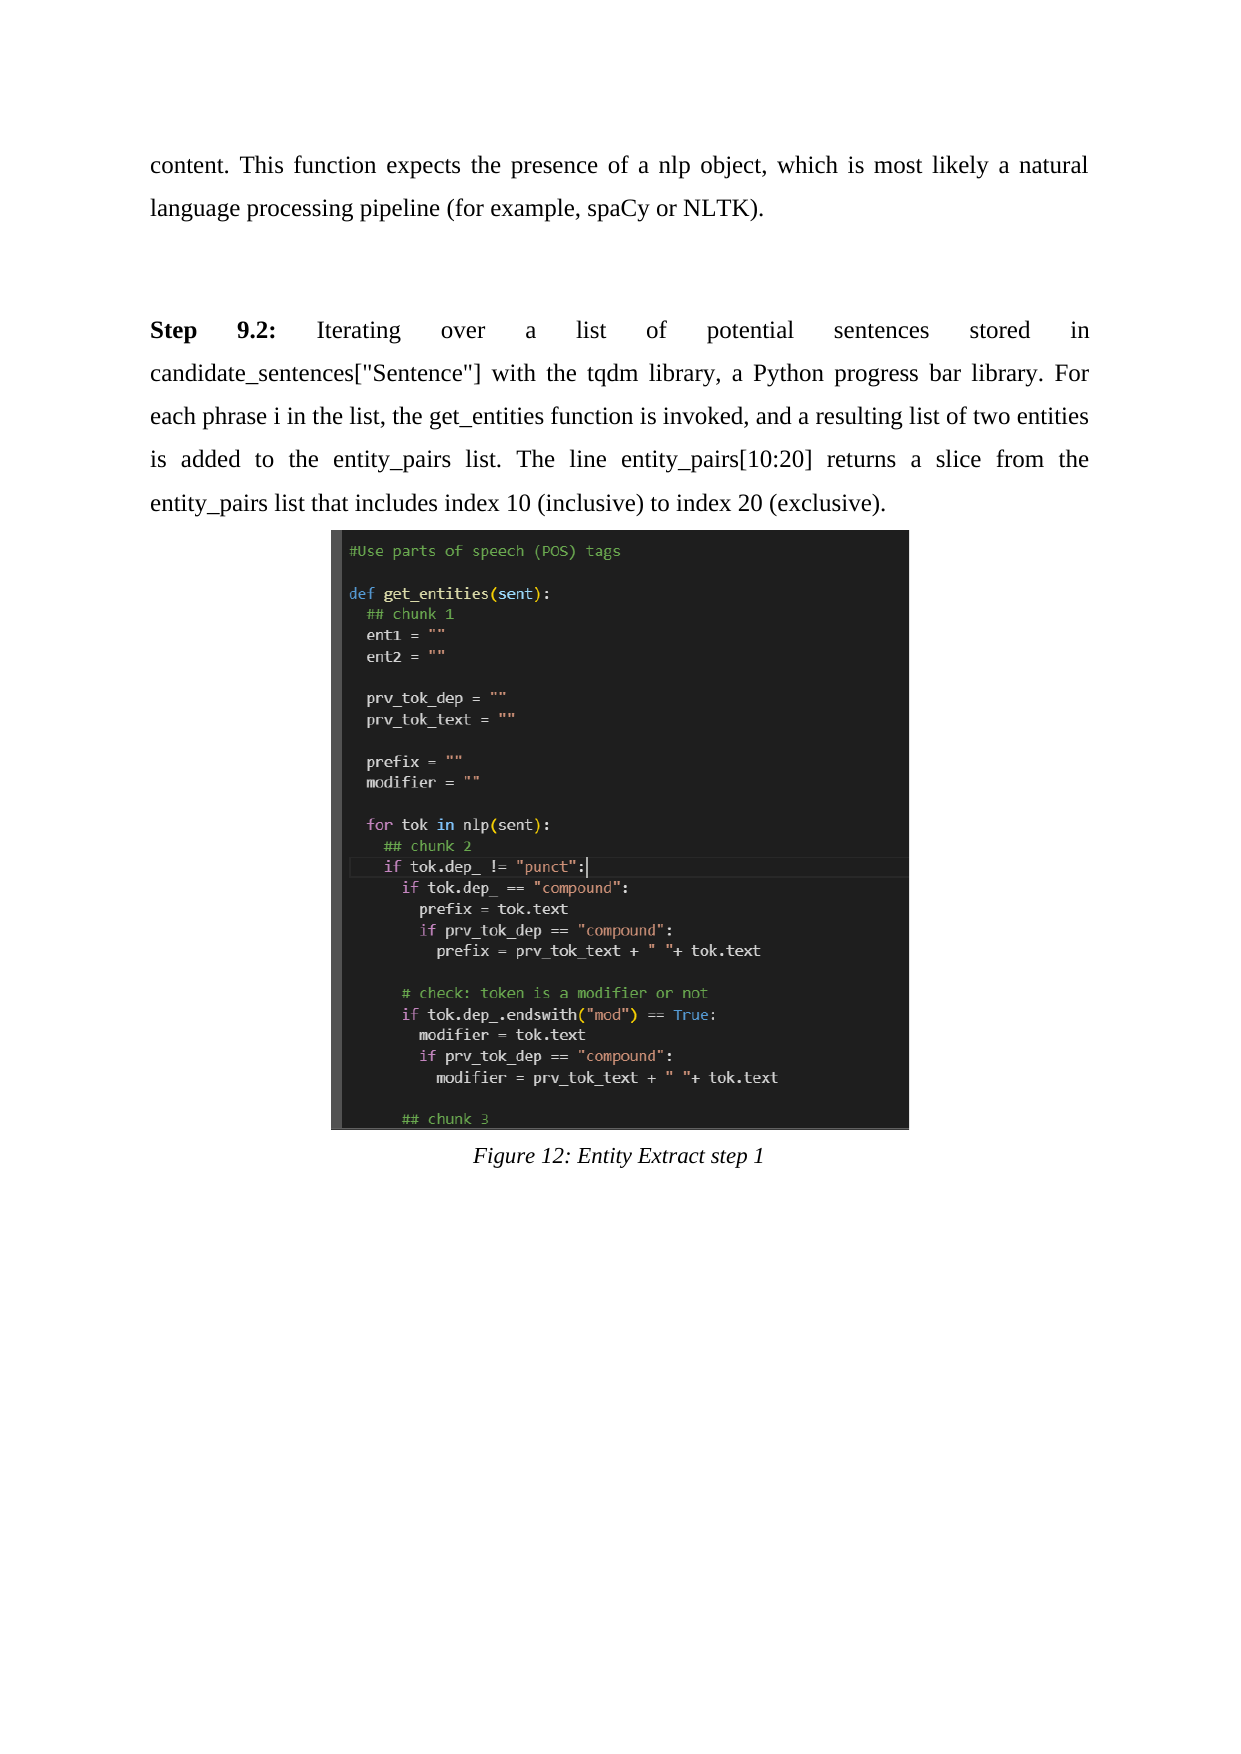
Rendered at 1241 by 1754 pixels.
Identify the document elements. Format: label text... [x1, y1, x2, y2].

text Figure 12: Entity Extract step 1 [150, 1142, 1090, 1169]
text Step 9.2: Iterating over a list of potential sentences stored in candidate_sentences["Sentence"] with the tqdm library, a Python progress bar library. For each phrase i in the list, the get_entities function is invoked, and a resulting list of two entities is added to the entity_pairs list. The line entity_pairs[10:20] returns a slice from the entity_pairs list that includes index 10 (inclusive) to index 20 (exclusive). [150, 315, 1090, 516]
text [150, 150, 1090, 222]
